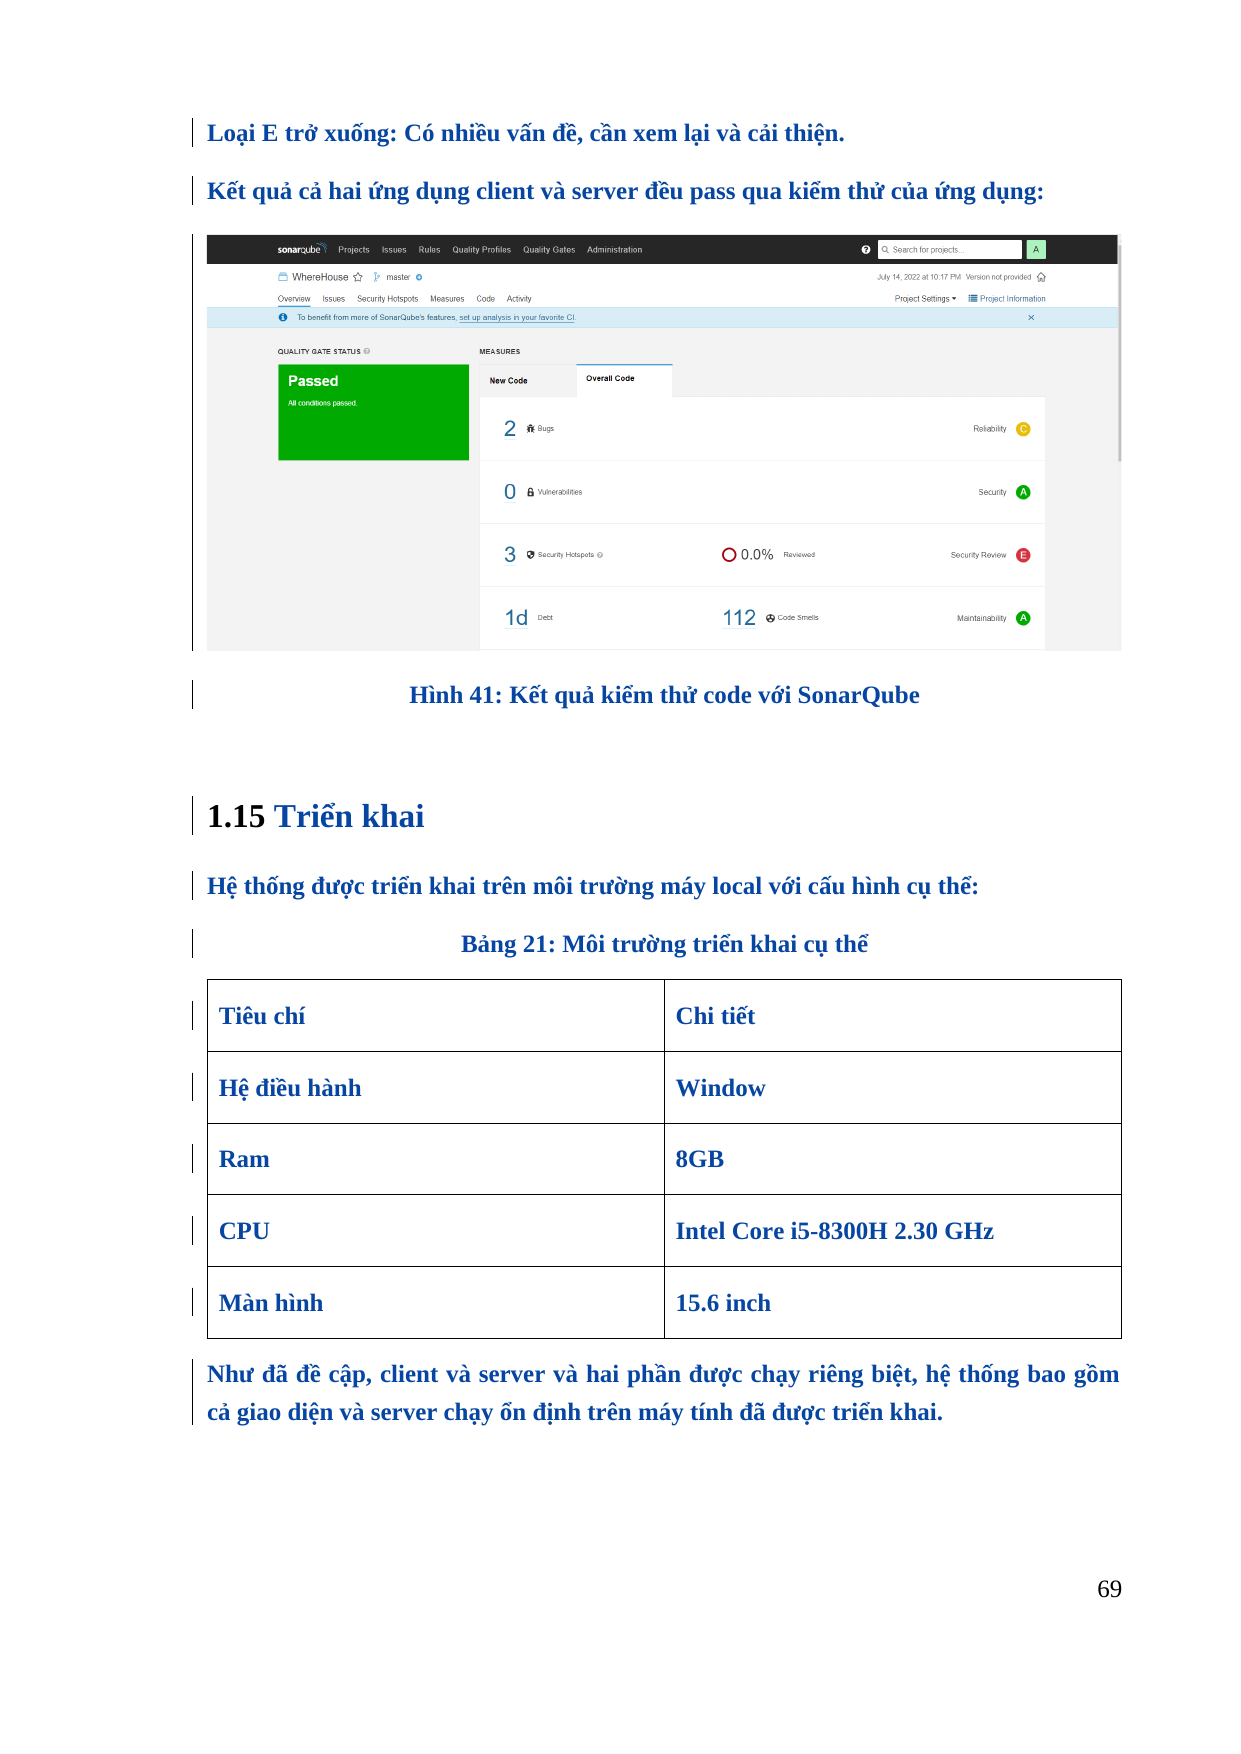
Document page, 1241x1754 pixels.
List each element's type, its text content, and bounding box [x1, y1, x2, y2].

table_cell Window [665, 1052, 1121, 1122]
table_cell Hệ điều hành [208, 1052, 664, 1122]
text Bảng 21: Môi trường triển khai cụ thể [207, 929, 1122, 958]
table_header Chi tiết [665, 980, 1121, 1051]
table_cell 15.6 inch [665, 1267, 1121, 1337]
text Loại E trở xuống: Có nhiều vấn đề, cần xem lại và cải thiện. [207, 118, 1122, 147]
text Kết quả cả hai ứng dụng client và server đều pass qua kiểm thử của ứng dụng: [207, 176, 1122, 205]
table_header Tiêu chí [208, 980, 664, 1051]
table_cell 8GB [665, 1124, 1121, 1194]
text Hình 41: Kết quả kiểm thử code với SonarQube [207, 680, 1122, 709]
table_cell Màn hình [208, 1267, 664, 1337]
text Như đã đề cập, client và server và hai phần được chạy riêng biệt, hệ thống bao gồm cả giao diện và server chạy ổn định trên máy tính đã được triển khai. [207, 1359, 1122, 1425]
table_cell Ram [208, 1124, 664, 1194]
table_cell Intel Core i5-8300H 2.30 GHz [665, 1195, 1121, 1266]
table_cell CPU [208, 1195, 664, 1266]
text Hệ thống được triển khai trên môi trường máy local với cấu hình cụ thể: [207, 871, 1122, 900]
subtitle Triển khai [207, 796, 1122, 835]
picture [206, 234, 1122, 651]
